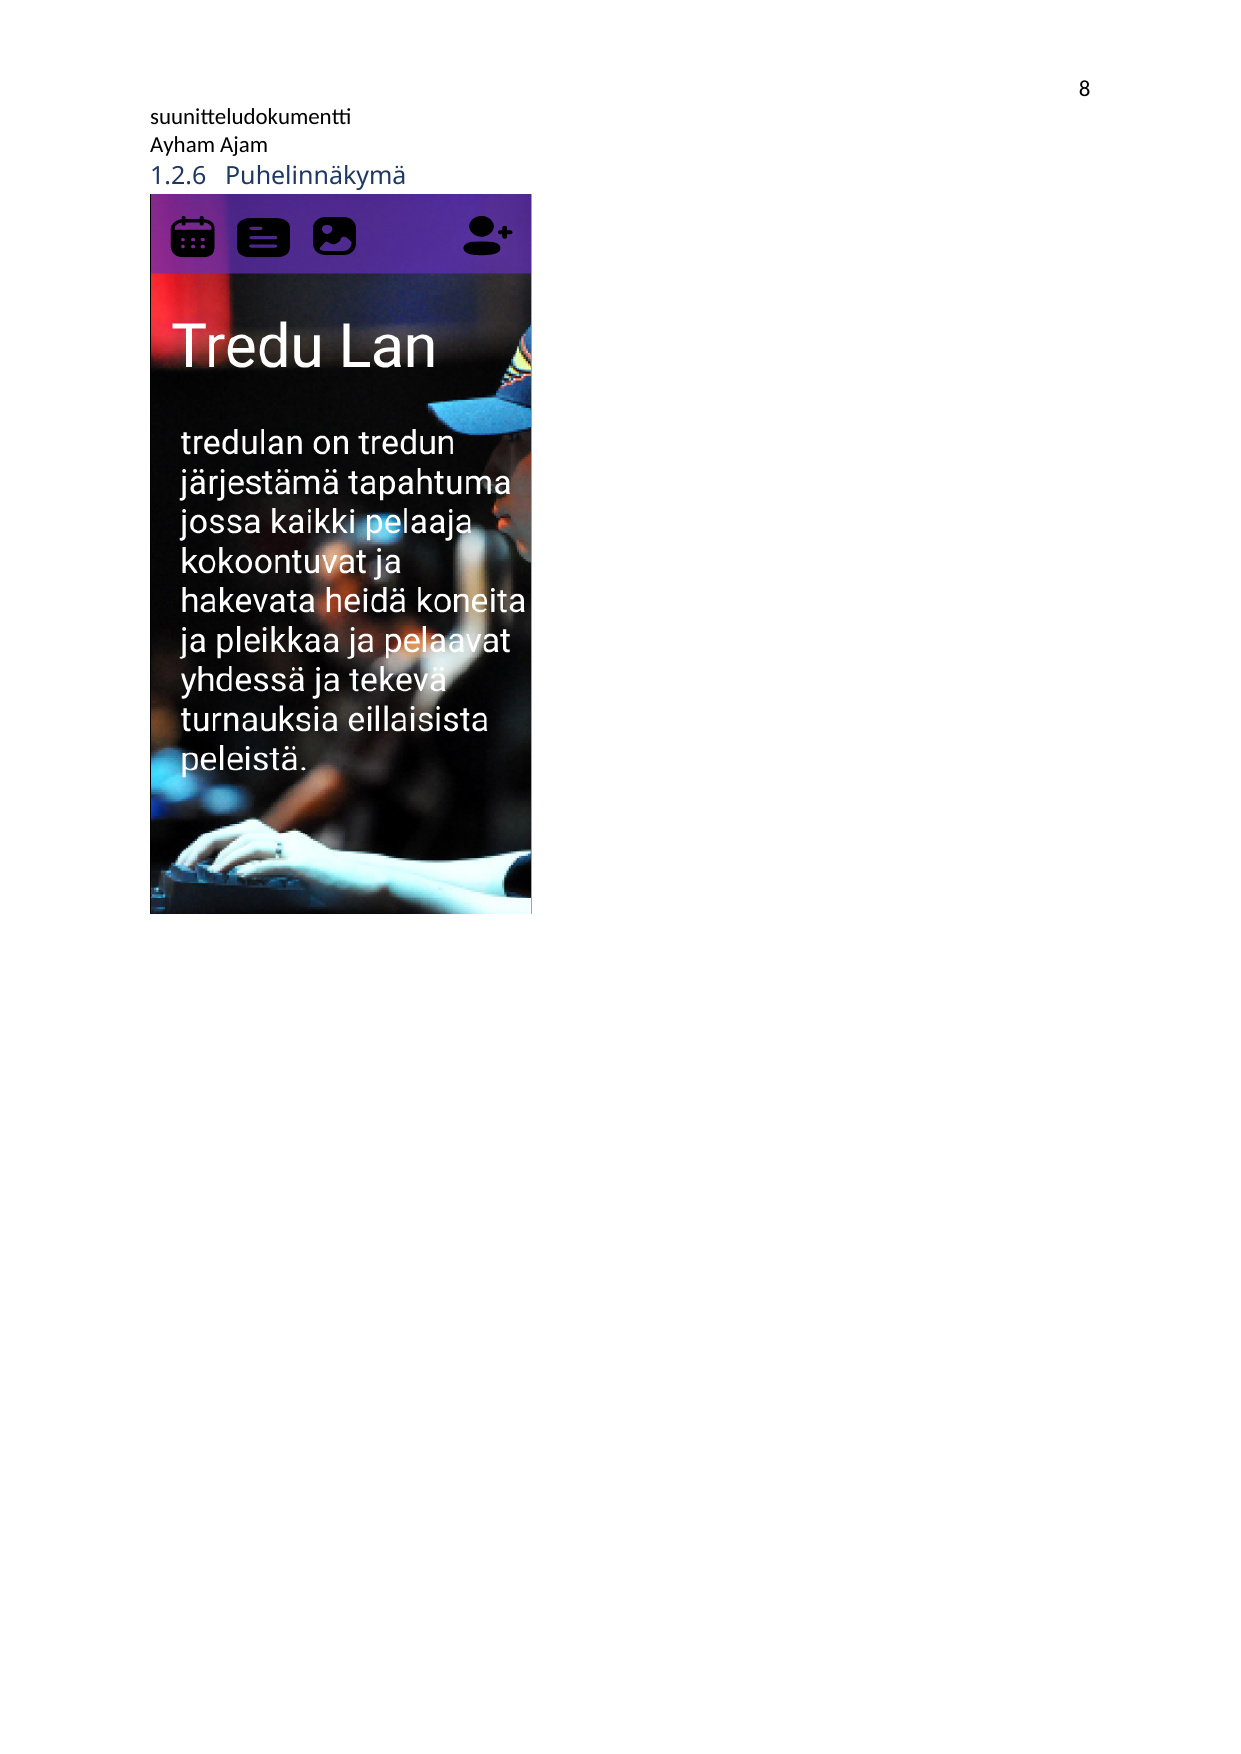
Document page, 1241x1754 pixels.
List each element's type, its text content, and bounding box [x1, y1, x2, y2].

subtitle Puhelinnäkymä [150, 158, 1090, 192]
picture [150, 194, 532, 914]
